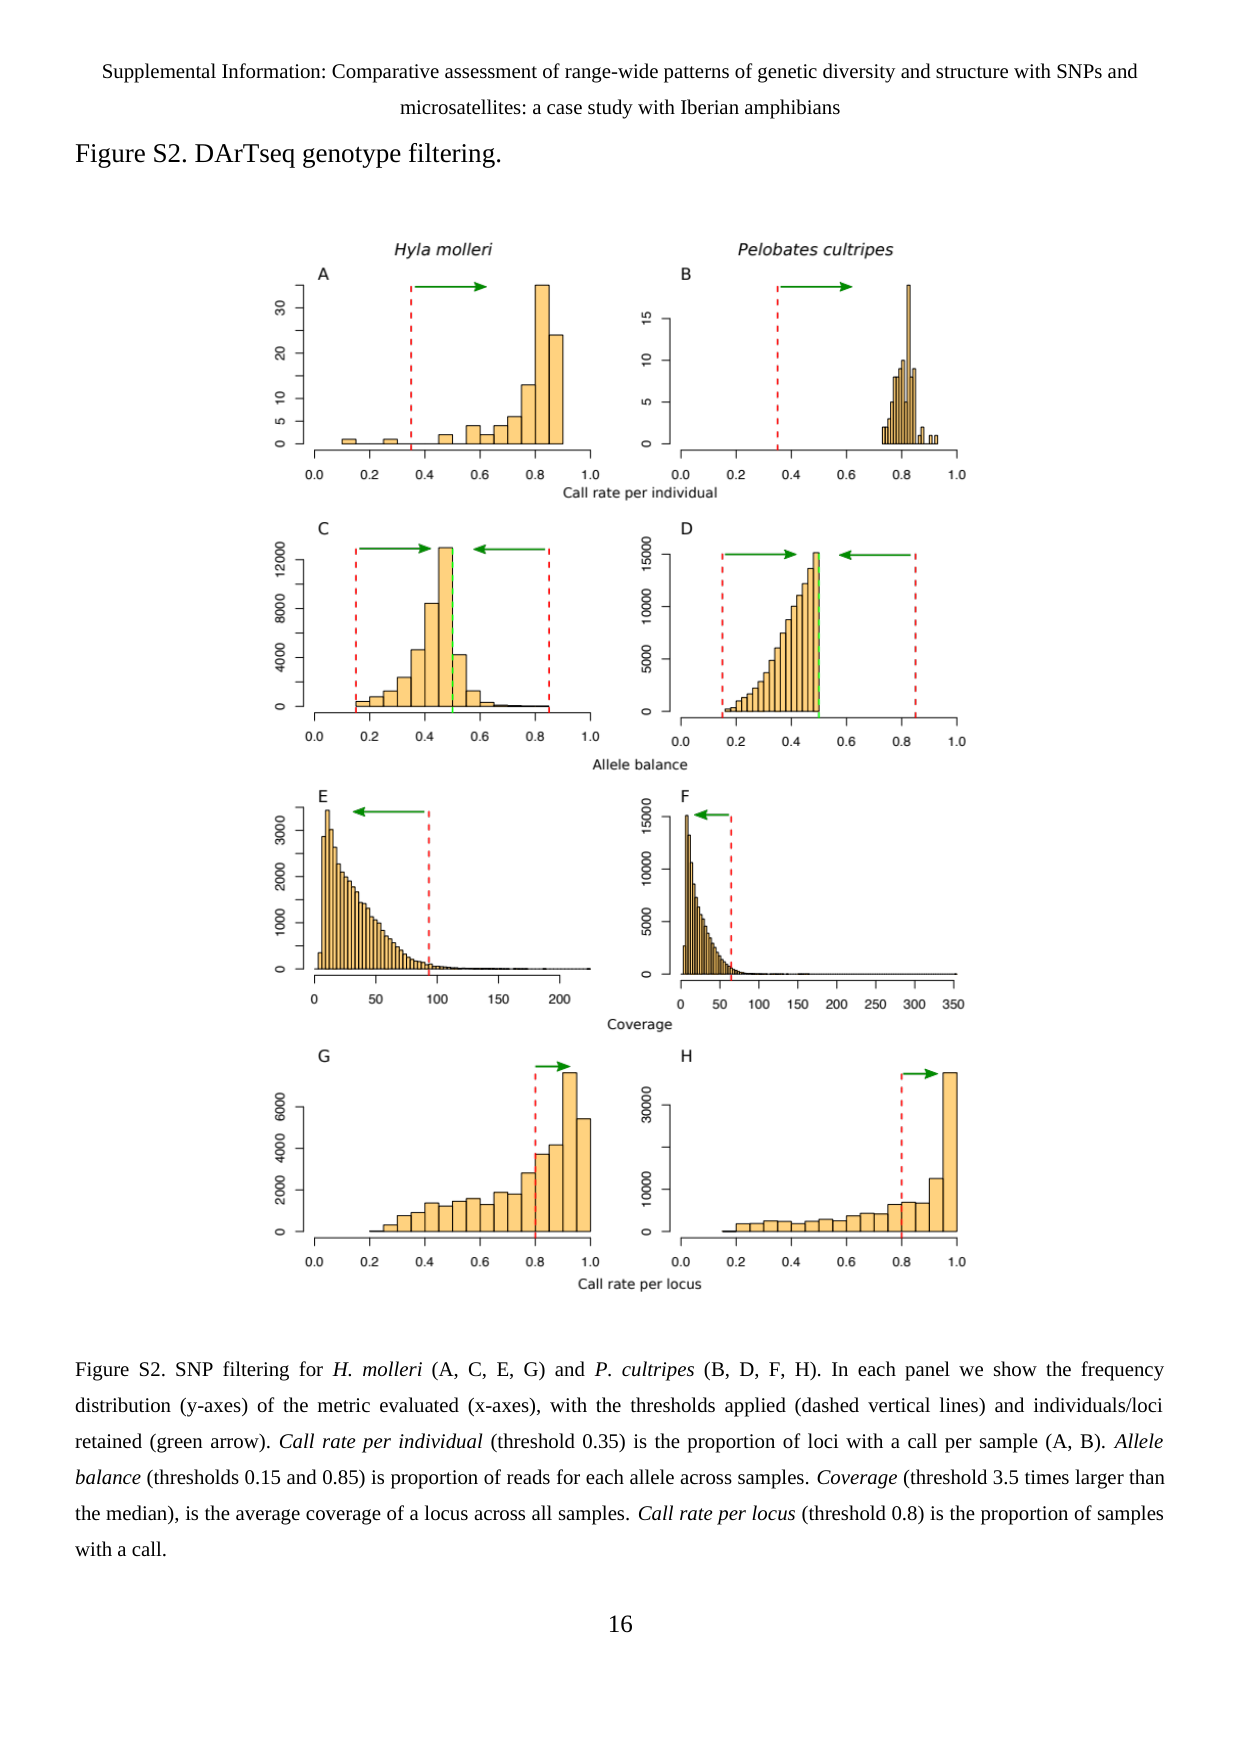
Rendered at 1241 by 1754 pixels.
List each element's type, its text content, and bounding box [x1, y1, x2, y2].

subtitle Figure S2. DArTseq genotype filtering. [75, 138, 1165, 169]
text Figure S2. SNP filtering for H. molleri (A, C, E, G) and P. cultripes (B, D, F, H). In each panel we show the frequency distribution (y-axes) of the metric evaluated (x-axes), with the thresholds applied (dashed vertical lines) and individuals/loci retained (green arrow). Call rate per individual (threshold 0.35) is the proportion of loci with a call per sample (A, B). Allele balance (thresholds 0.15 and 0.85) is proportion of reads for each allele across samples. Coverage (threshold 3.5 times larger than the median), is the average coverage of a locus across all samples. Call rate per locus (threshold 0.8) is the proportion of samples with a call. [75, 1356, 1165, 1561]
